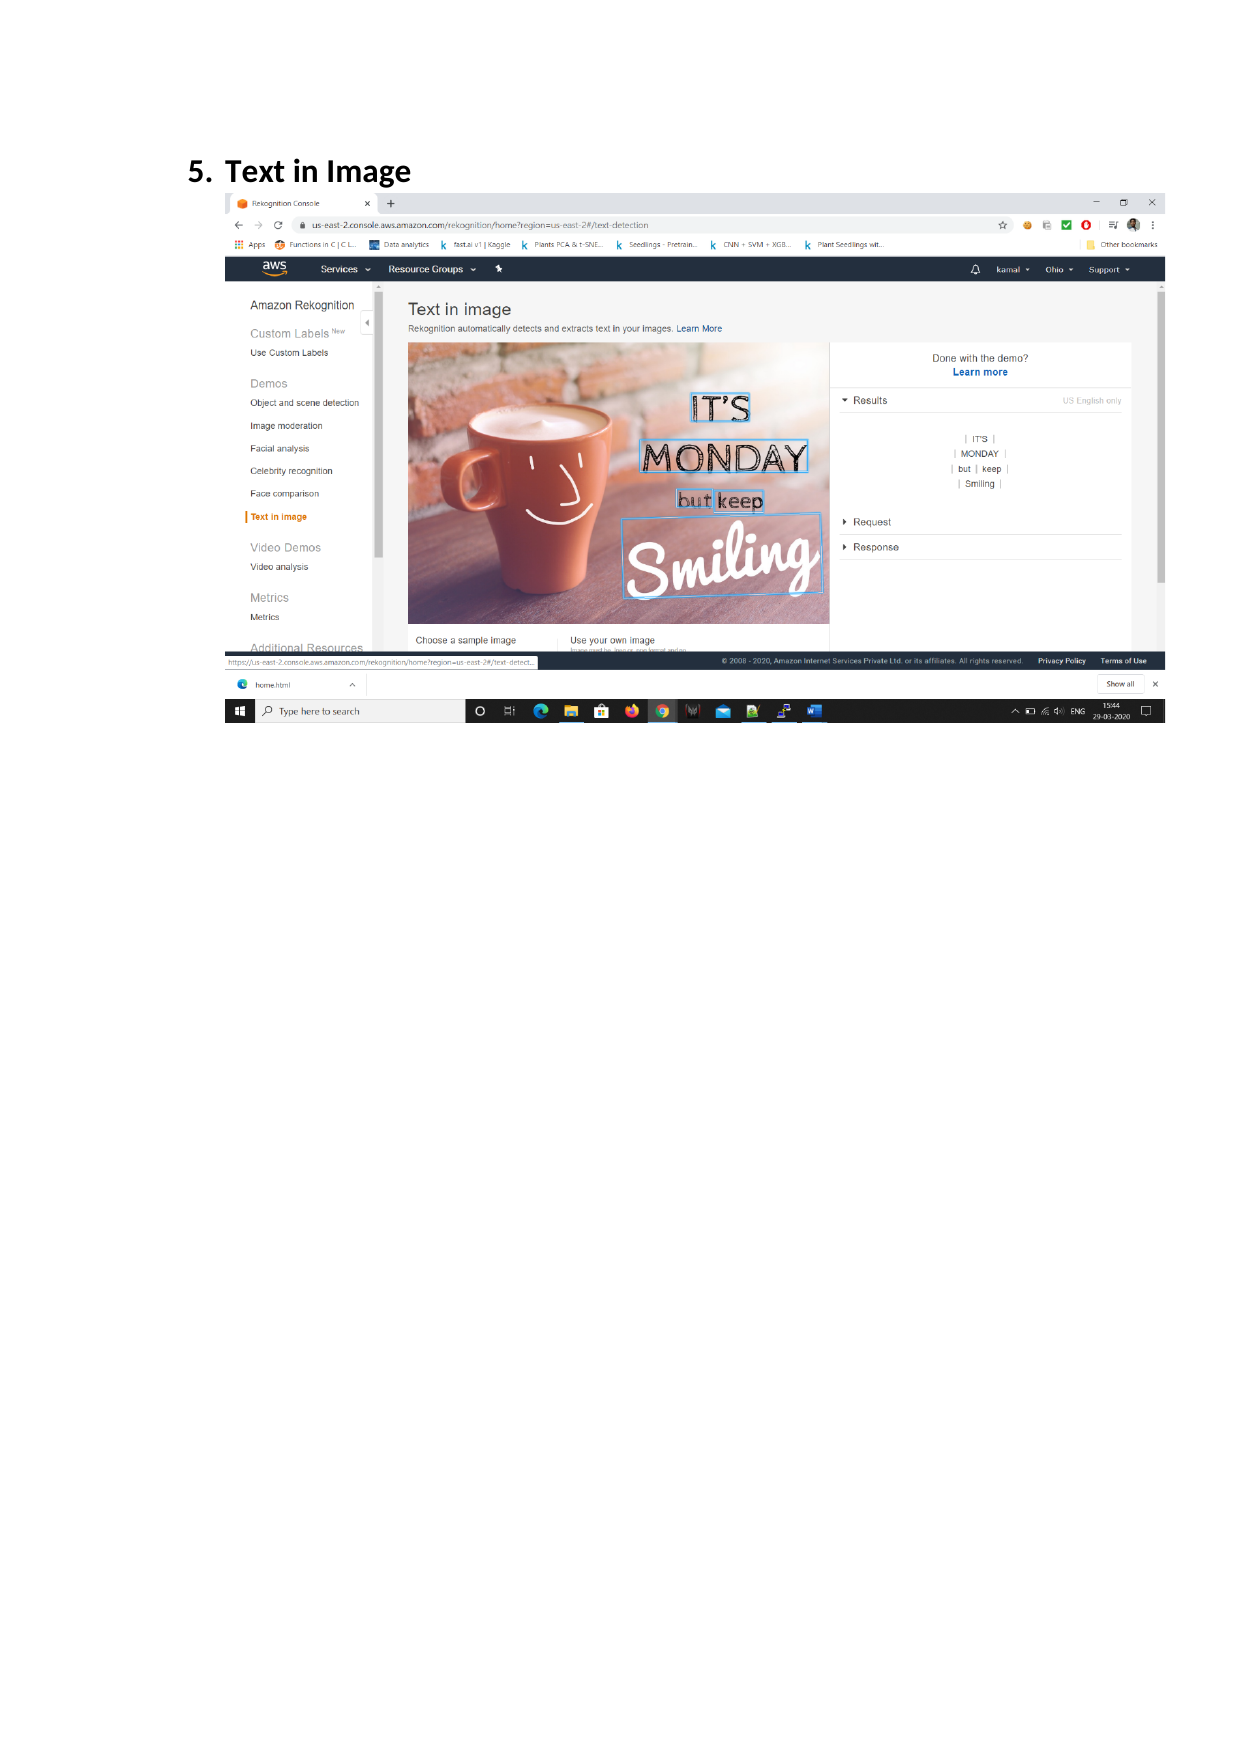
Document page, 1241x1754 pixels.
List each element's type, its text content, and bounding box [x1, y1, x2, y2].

picture [225, 193, 1166, 723]
list Text in Image [187, 150, 1090, 191]
